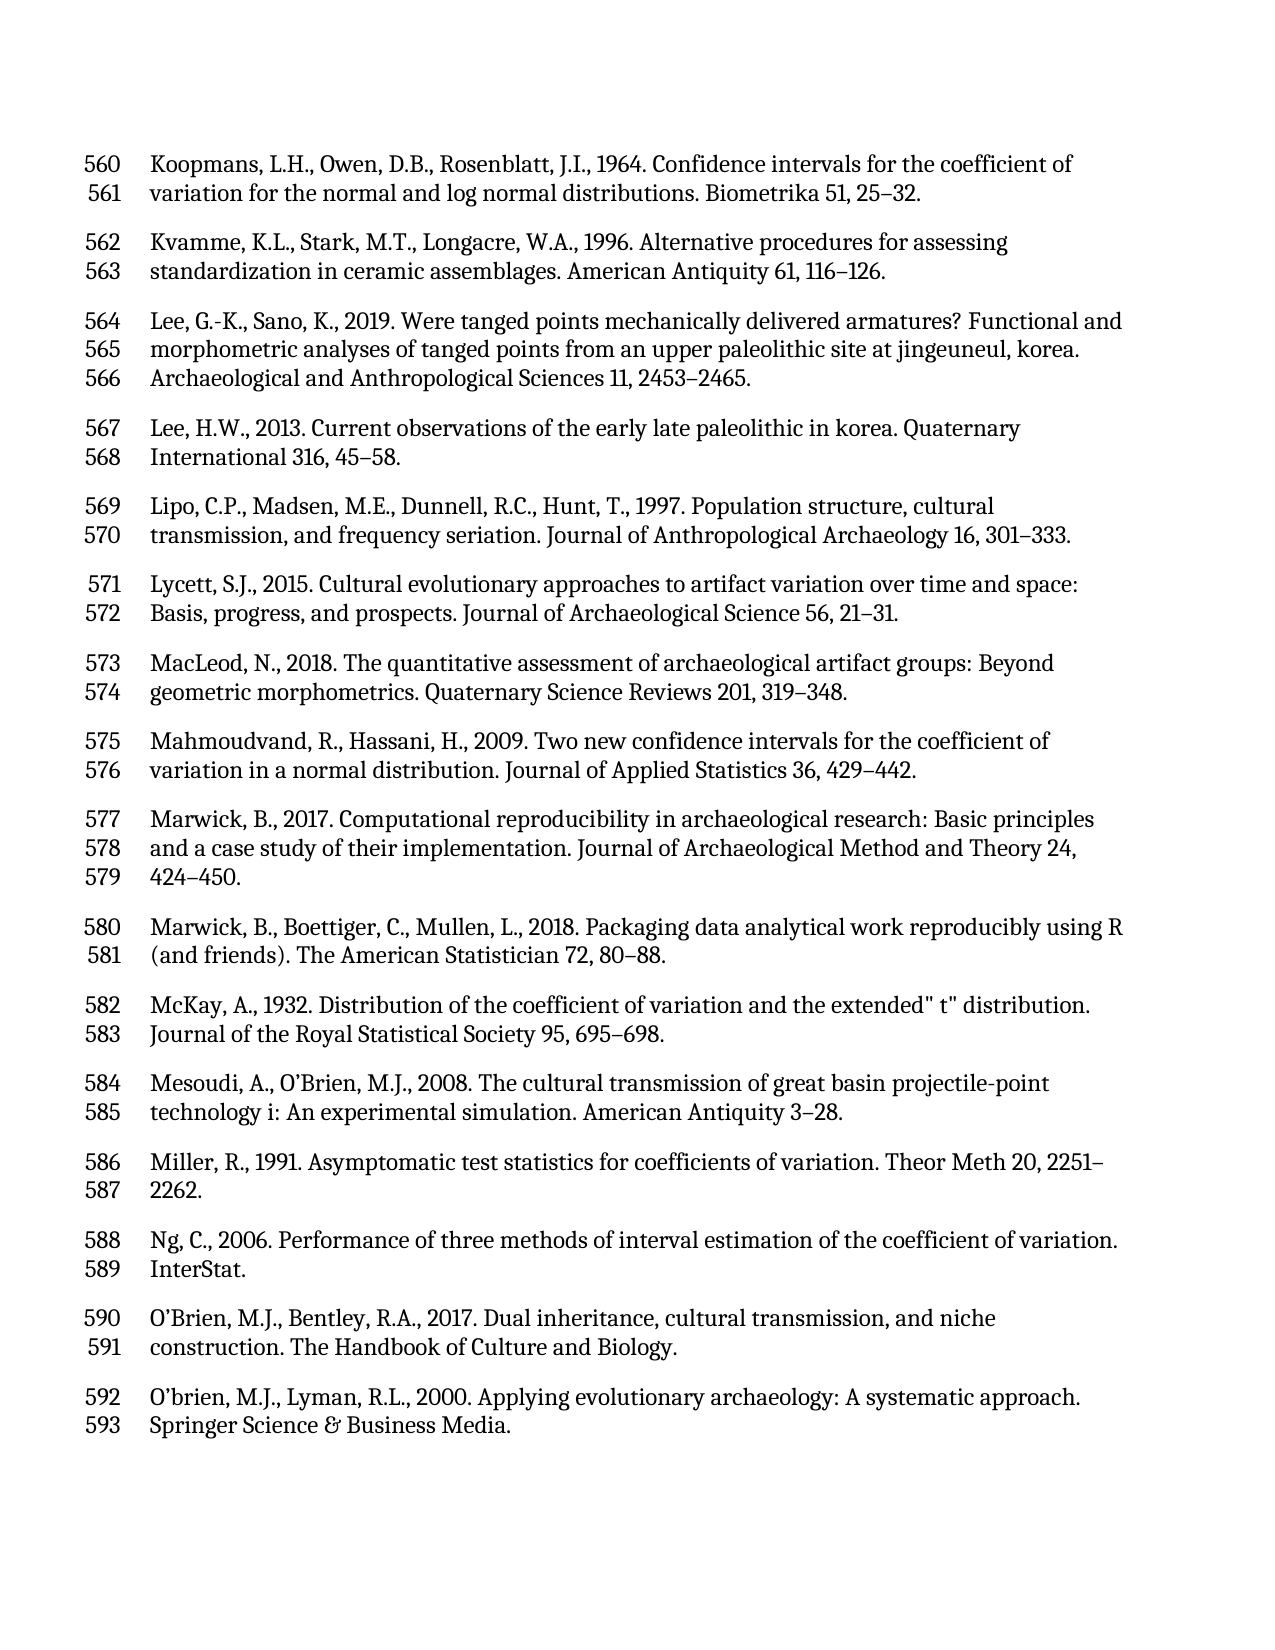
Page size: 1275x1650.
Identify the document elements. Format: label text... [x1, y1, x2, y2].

text Miller, R., 1991. Asymptomatic test statistics for coefficients of variation. Theor Meth 20, 2251–2262. [150, 1147, 1125, 1205]
text Lee, G.-K., Sano, K., 2019. Were tanged points mechanically delivered armatures? Functional and morphometric analyses of tanged points from an upper paleolithic site at jingeuneul, korea. Archaeological and Anthropological Sciences 11, 2453–2465. [150, 307, 1125, 393]
text Kvamme, K.L., Stark, M.T., Longacre, W.A., 1996. Alternative procedures for assessing standardization in ceramic assemblages. American Antiquity 61, 116–126. [150, 228, 1125, 286]
text Lee, H.W., 2013. Current observations of the early late paleolithic in korea. Quaternary International 316, 45–58. [150, 414, 1125, 471]
text McKay, A., 1932. Distribution of the coefficient of variation and the extended" t" distribution. Journal of the Royal Statistical Society 95, 695–698. [150, 991, 1125, 1048]
text O’Brien, M.J., Bentley, R.A., 2017. Dual inheritance, cultural transmission, and niche construction. The Handbook of Culture and Biology. [150, 1304, 1125, 1362]
text Mahmoudvand, R., Hassani, H., 2009. Two new confidence intervals for the coefficient of variation in a normal distribution. Journal of Applied Statistics 36, 429–442. [150, 727, 1125, 784]
text Marwick, B., Boettiger, C., Mullen, L., 2018. Packaging data analytical work reproducibly using R (and friends). The American Statistician 72, 80–88. [150, 912, 1125, 970]
text Koopmans, L.H., Owen, D.B., Rosenblatt, J.I., 1964. Confidence intervals for the coefficient of variation for the normal and log normal distributions. Biometrika 51, 25–32. [150, 150, 1125, 207]
text MacLeod, N., 2018. The quantitative assessment of archaeological artifact groups: Beyond geometric morphometrics. Quaternary Science Reviews 201, 319–348. [150, 649, 1125, 706]
text Marwick, B., 2017. Computational reproducibility in archaeological research: Basic principles and a case study of their implementation. Journal of Archaeological Method and Theory 24, 424–450. [150, 805, 1125, 892]
text Ng, C., 2006. Performance of three methods of interval estimation of the coefficient of variation. InterStat. [150, 1226, 1125, 1283]
text O’brien, M.J., Lyman, R.L., 2000. Applying evolutionary archaeology: A systematic approach. Springer Science & Business Media. [150, 1382, 1125, 1440]
text Mesoudi, A., O’Brien, M.J., 2008. The cultural transmission of great basin projectile-point technology i: An experimental simulation. American Antiquity 3–28. [150, 1069, 1125, 1127]
text Lycett, S.J., 2015. Cultural evolutionary approaches to artifact variation over time and space: Basis, progress, and prospects. Journal of Archaeological Science 56, 21–31. [150, 570, 1125, 628]
text Lipo, C.P., Madsen, M.E., Dunnell, R.C., Hunt, T., 1997. Population structure, cultural transmission, and frequency seriation. Journal of Anthropological Archaeology 16, 301–333. [150, 492, 1125, 549]
